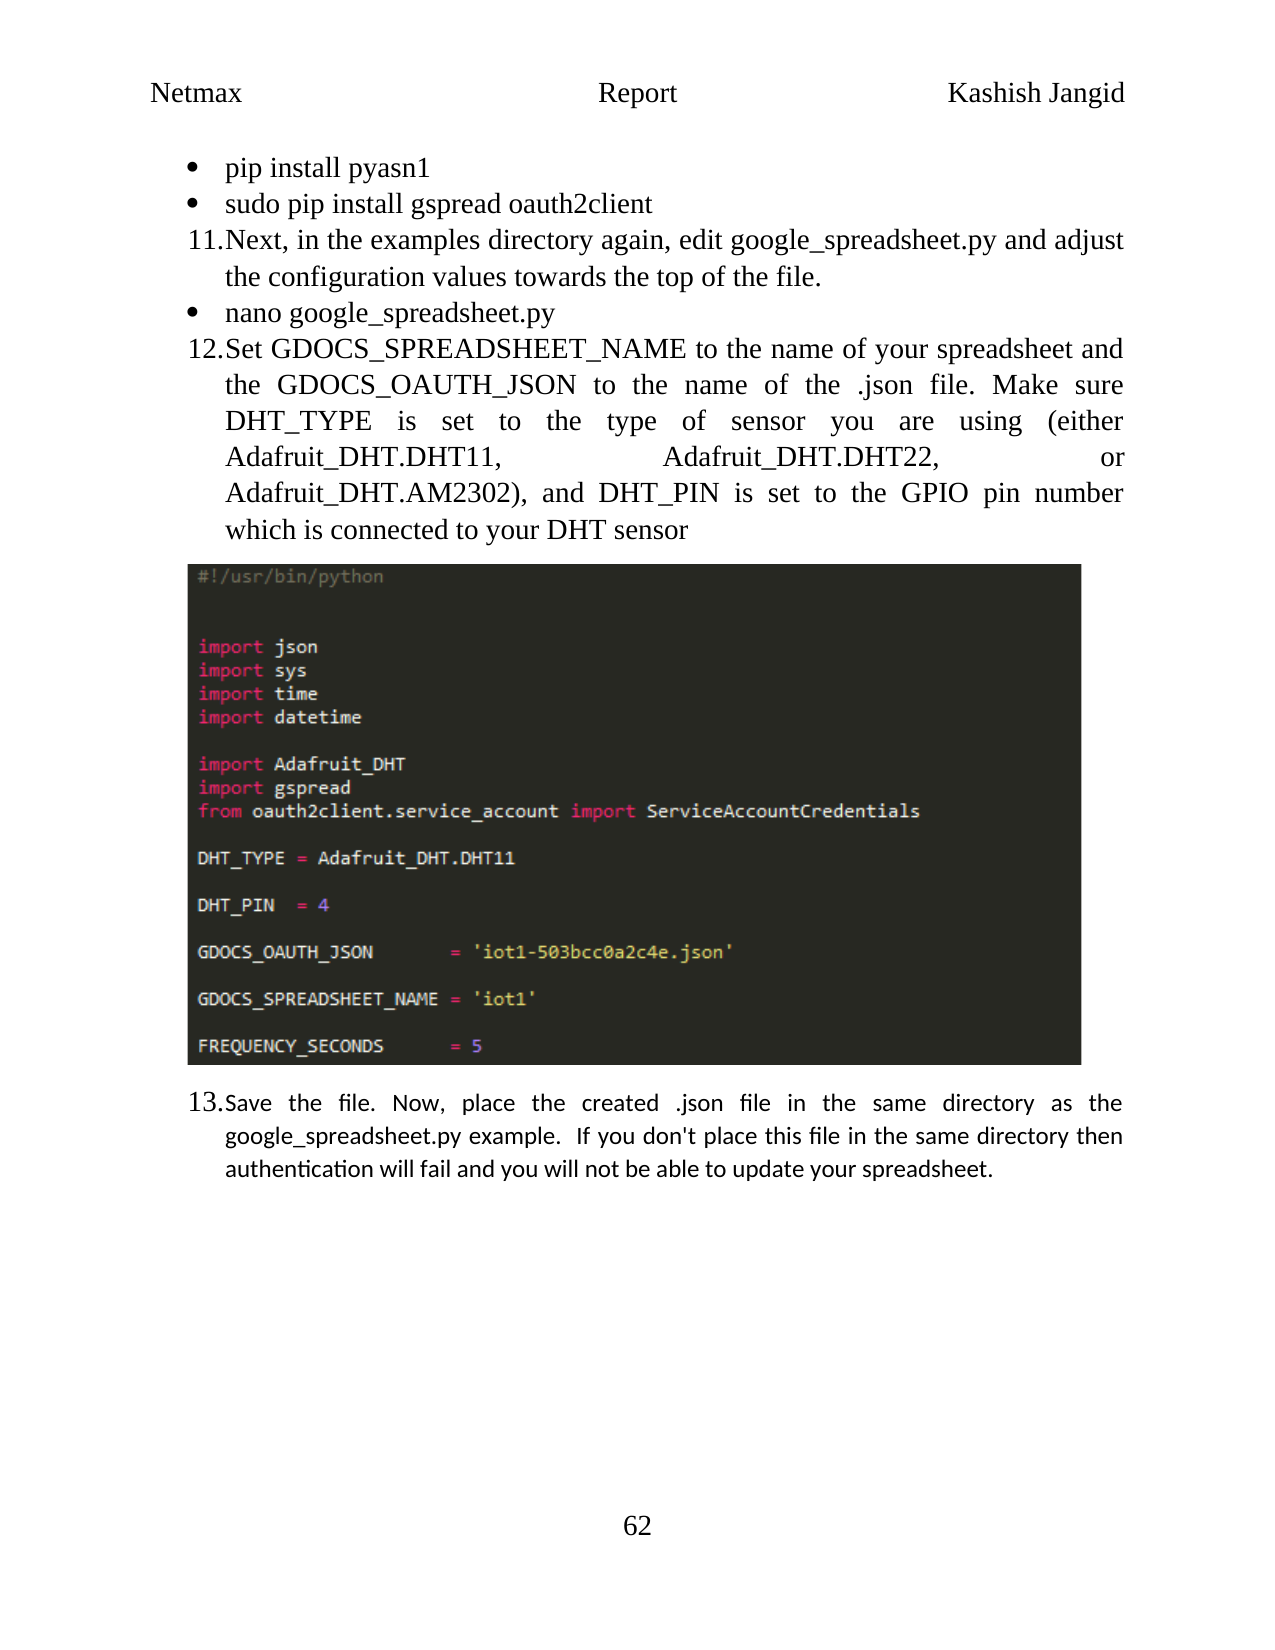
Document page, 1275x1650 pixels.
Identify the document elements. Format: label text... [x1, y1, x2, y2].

picture [187, 564, 1082, 1065]
list nano google_spreadsheet.py [187, 295, 1125, 328]
list Save the file. Now, place the created .json file in the same directory as the google_spreadsheet.py example. If you don't place this file in the same directory then authentication will fail and you will not be able to update your spreadsheet. [187, 1084, 1125, 1183]
list sudo pip install gspread oauth2client [187, 186, 1125, 220]
list Set GDOCS_SPREADSHEET_NAME to the name of your spreadsheet and the GDOCS_OAUTH_JSON to the name of the .json file. Make sure DHT_TYPE is set to the type of sensor you are using (either Adafruit_DHT.DHT11, Adafruit_DHT.DHT22, or Adafruit_DHT.AM2302), and DHT_PIN is set to the GPIO pin number which is connected to your DHT sensor [187, 331, 1125, 545]
list Next, in the examples directory again, edit google_spreadsheet.py and adjust the configuration values towards the top of the file. [187, 222, 1125, 292]
list pip install pyasn1 [187, 150, 1125, 184]
